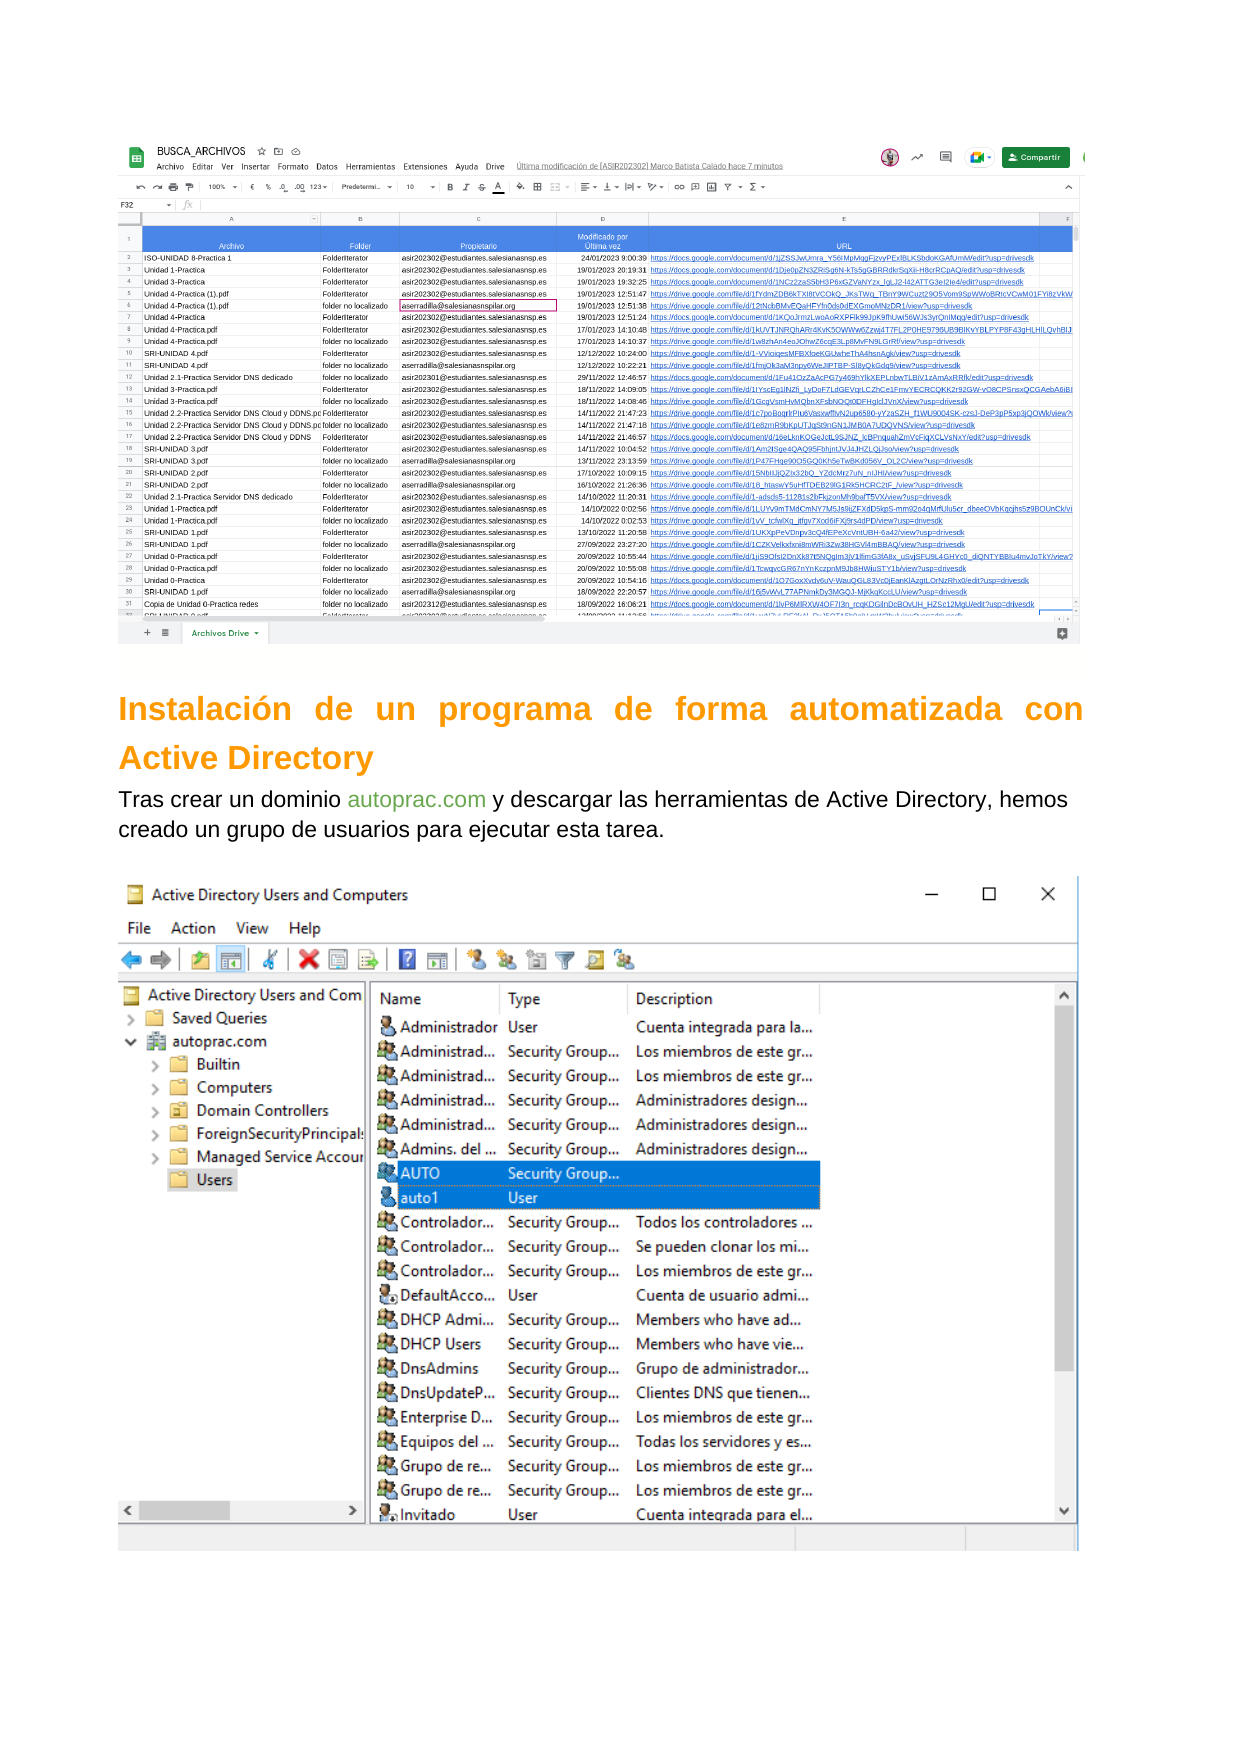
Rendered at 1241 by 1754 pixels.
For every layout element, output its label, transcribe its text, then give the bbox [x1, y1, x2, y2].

picture [118, 141, 1085, 644]
subtitle Instalación de un programa de forma automatizada con Active Directory [118, 689, 1085, 776]
picture [118, 876, 1079, 1551]
text Tras crear un dominio autoprac.com y descargar las herramientas de Active Directory, hemos creado un grupo de usuarios para ejecutar esta tarea. [118, 786, 1085, 843]
